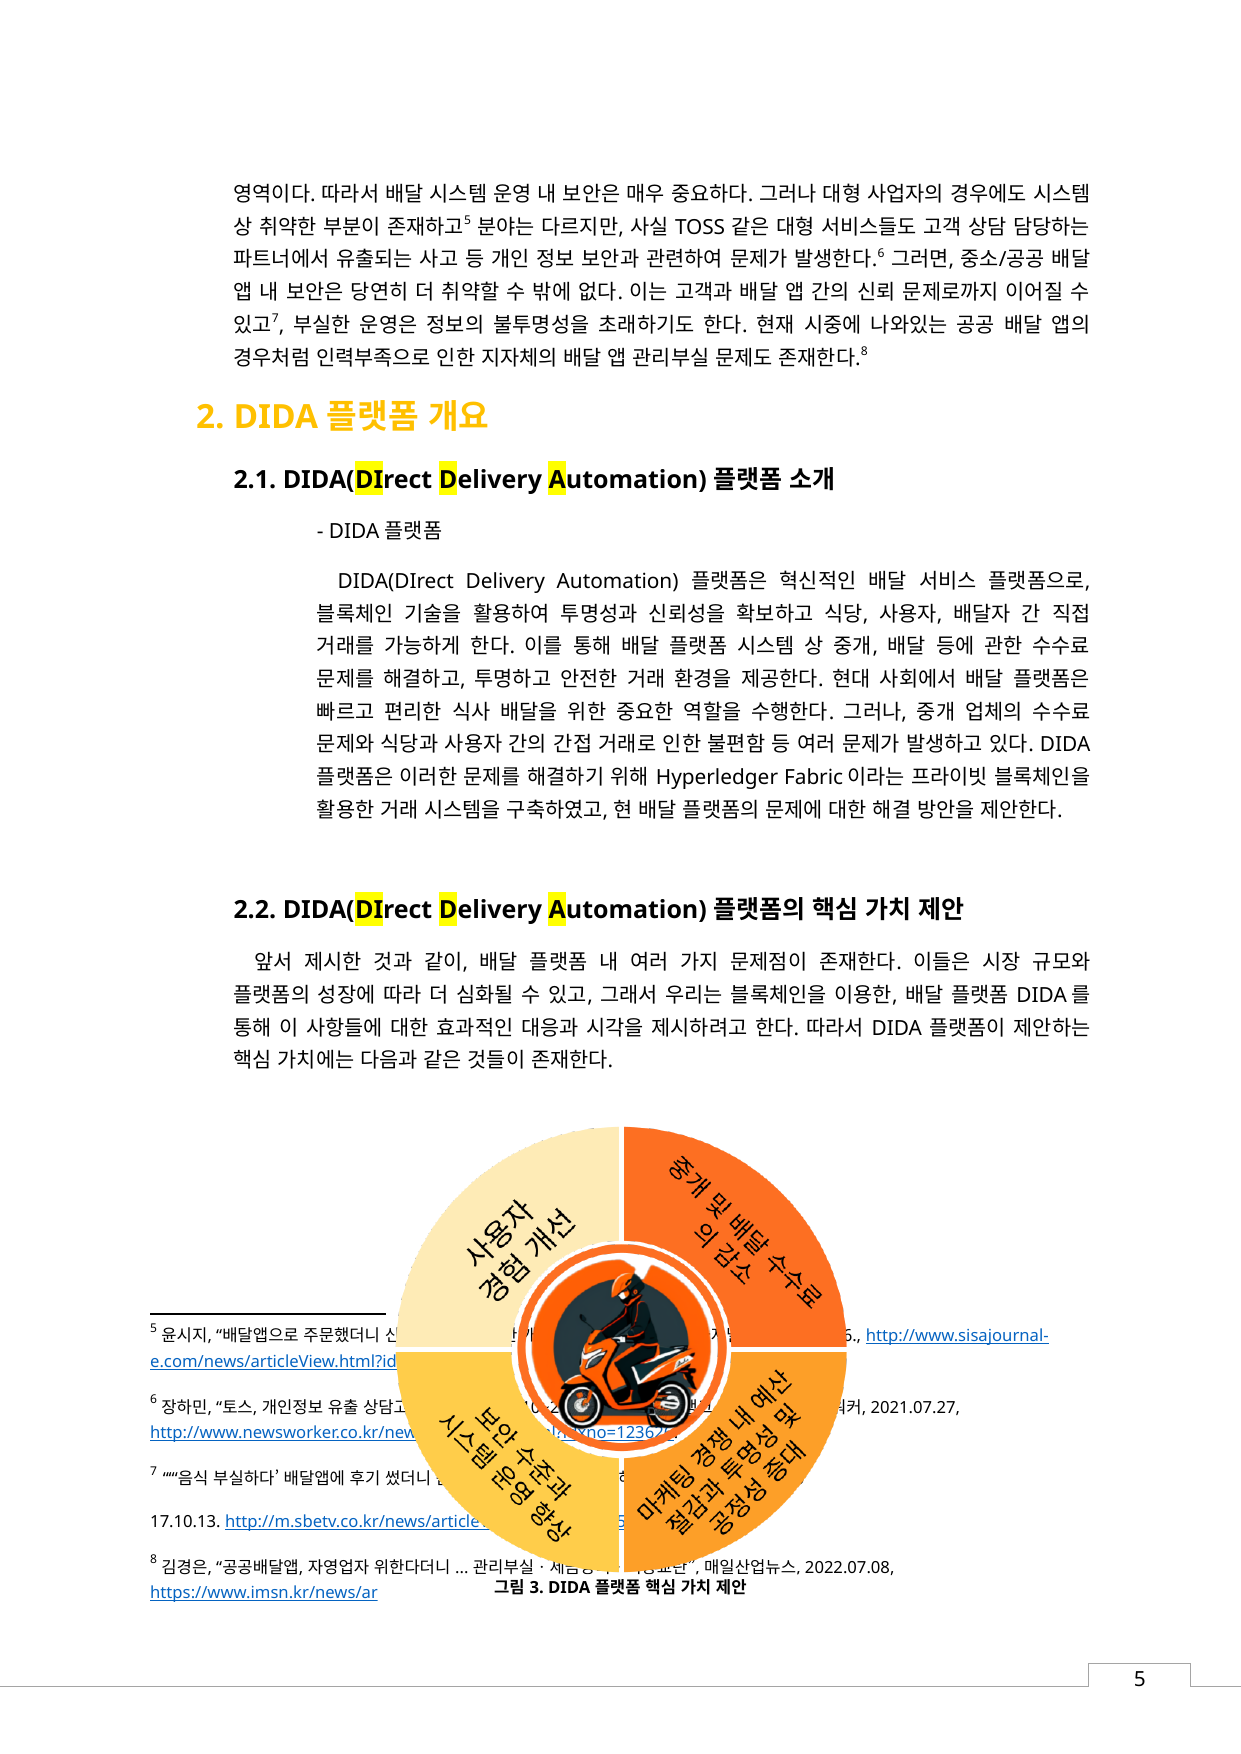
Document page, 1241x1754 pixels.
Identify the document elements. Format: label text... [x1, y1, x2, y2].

text DIDA(DIrect Delivery Automation) 플랫폼은 혁신적인 배달 서비스 플랫폼으로, 블록체인 기술을 활용하여 투명성과 신뢰성을 확보하고 식당, 사용자, 배달자 간 직접 거래를 가능하게 한다. 이를 통해 배달 플랫폼 시스템 상 중개, 배달 등에 관한 수수료 문제를 해결하고, 투명하고 안전한 거래 환경을 제공한다. 현대 사회에서 배달 플랫폼은 빠르고 편리한 식사 배달을 위한 중요한 역할을 수행한다. 그러나, 중개 업체의 수수료 문제와 식당과 사용자 간의 간접 거래로 인한 불편함 등 여러 문제가 발생하고 있다. DIDA 플랫폼은 이러한 문제를 해결하기 위해 Hyperledger Fabric이라는 프라이빗 블록체인을 활용한 거래 시스템을 구축하였고, 현 배달 플랫폼의 문제에 대한 해결 방안을 제안한다. [317, 564, 1090, 823]
text 앞서 제시한 것과 같이, 배달 플랫폼 내 여러 가지 문제점이 존재한다. 이들은 시장 규모와 플랫폼의 성장에 따라 더 심화될 수 있고, 그래서 우리는 블록체인을 이용한, 배달 플랫폼 DIDA를 통해 이 사항들에 대한 효과적인 대응과 시각을 제시하려고 한다. 따라서 DIDA 플랫폼이 제안하는 핵심 가치에는 다음과 같은 것들이 존재한다. [233, 946, 1090, 1074]
text 2.2. DIDA(DIrect Delivery Automation) 플랫폼의 핵심 가치 제안 [150, 890, 1090, 926]
picture [377, 1117, 863, 1574]
text - DIDA 플랫폼 [233, 515, 1090, 545]
text 2.1. DIDA(DIrect Delivery Automation) 플랫폼 소개 [150, 459, 1090, 495]
list DIDA 플랫폼 개요 [196, 390, 1090, 438]
